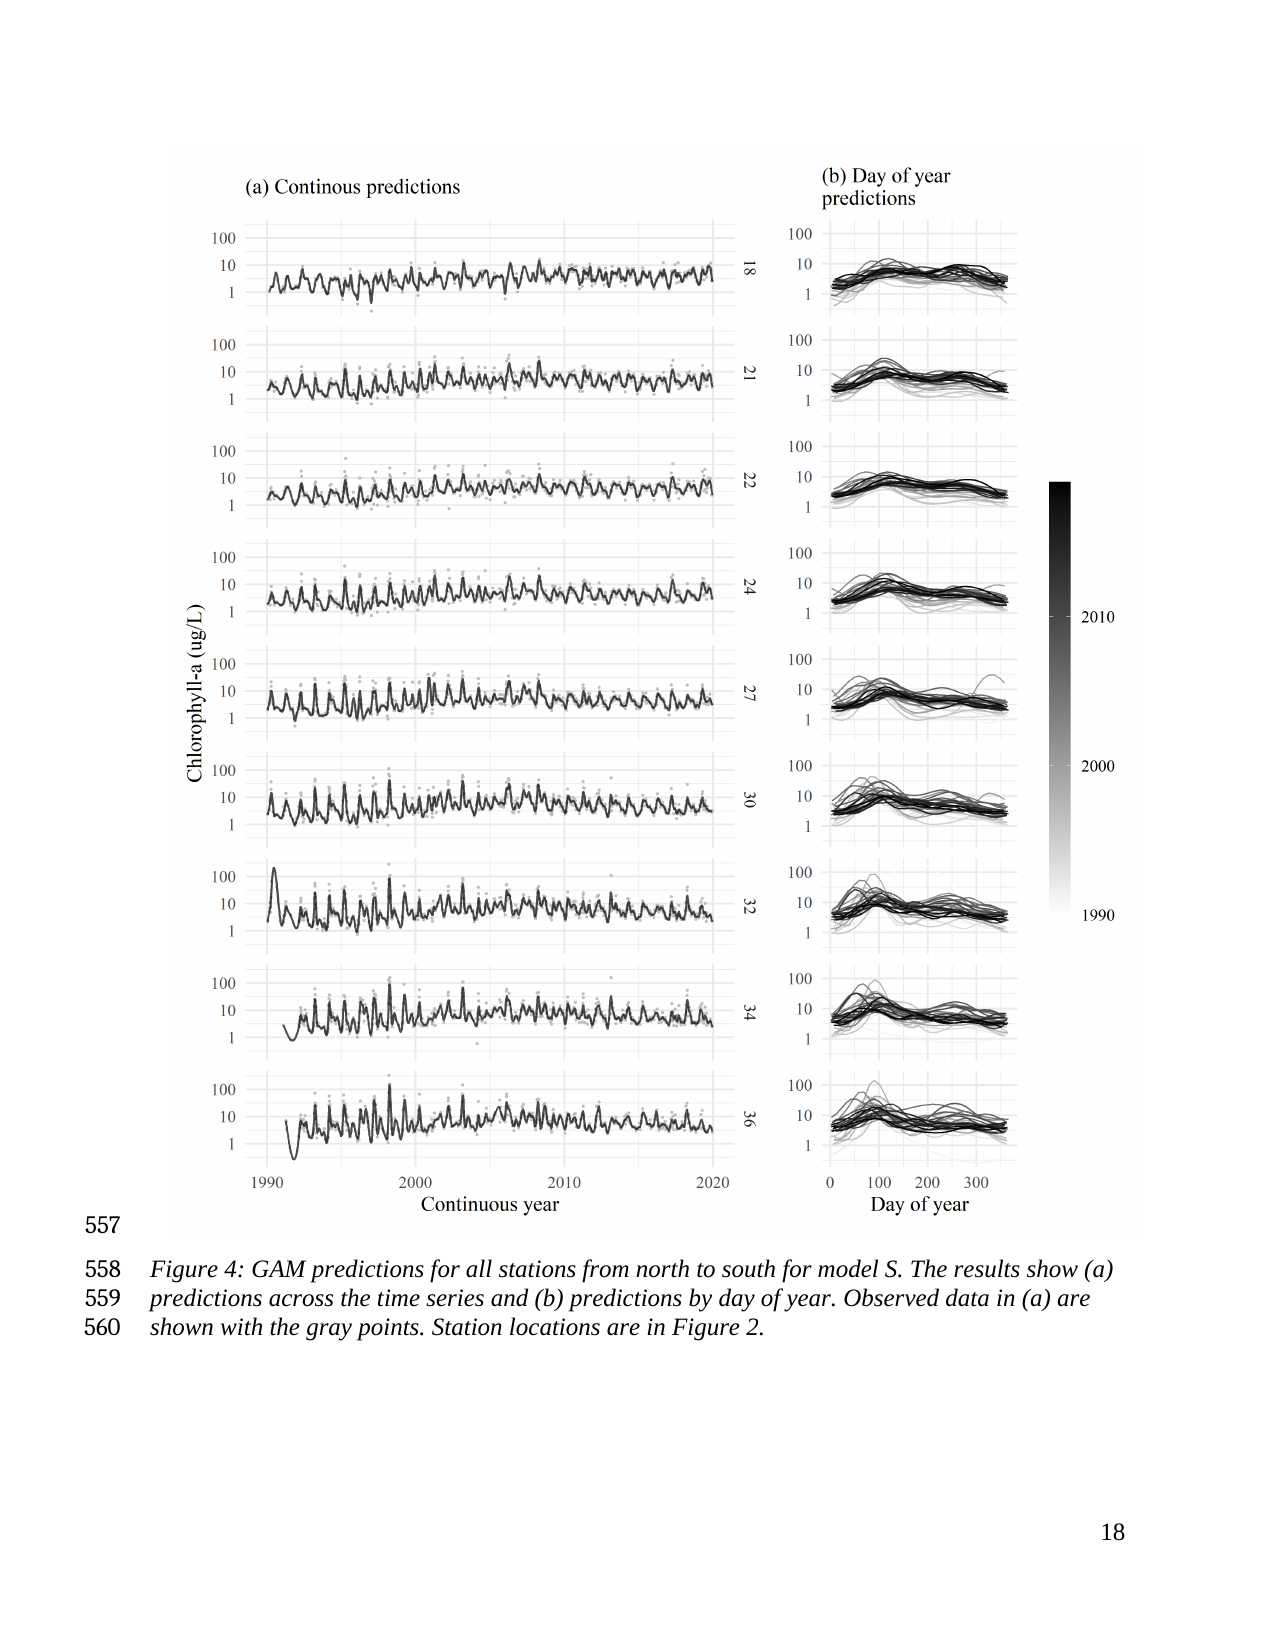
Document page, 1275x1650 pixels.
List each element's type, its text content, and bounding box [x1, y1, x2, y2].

picture [168, 150, 1144, 1234]
text Figure 4: GAM predictions for all stations from north to south for model S. The results show (a) predictions across the time series and (b) predictions by day of year. Observed data in (a) are shown with the gray points. Station locations are in Figure 2. [150, 1254, 1125, 1340]
